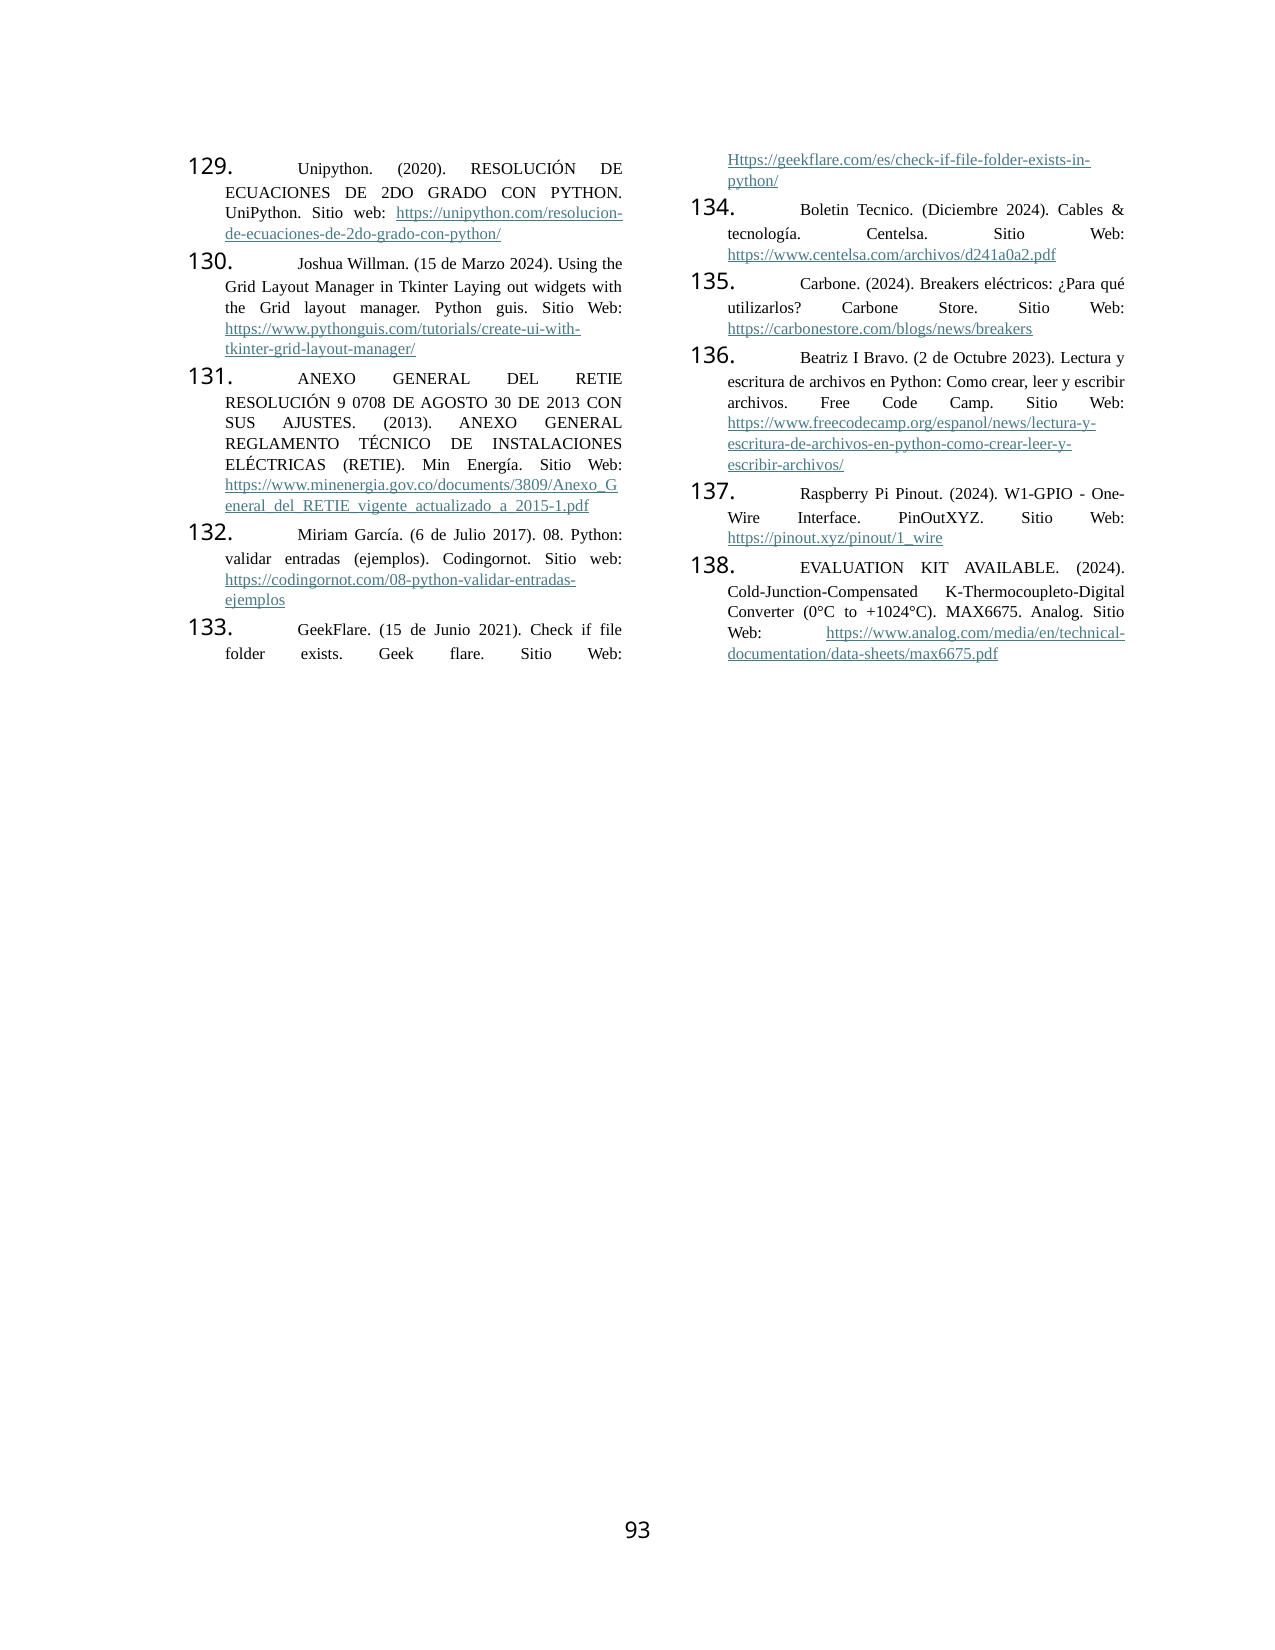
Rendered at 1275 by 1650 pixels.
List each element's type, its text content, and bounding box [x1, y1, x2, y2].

list Raspberry Pi Pinout. (2024). W1-GPIO - One-Wire Interface. PinOutXYZ. Sitio Web: https://pinout.xyz/pinout/1_wire [690, 475, 1125, 547]
list Miriam García. (6 de Julio 2017). 08. Python: validar entradas (ejemplos). Codingornot. Sitio web: https://codingornot.com/08-python-validar-entradas-ejemplos [187, 516, 623, 609]
list EVALUATION KIT AVAILABLE. (2024). Cold-Junction-Compensated K-Thermocoupleto-Digital Converter (0°C to +1024°C). MAX6675. Analog. Sitio Web: https://www.analog.com/media/en/technical-documentation/data-sheets/max6675.pdf [690, 549, 1125, 663]
list Unipython. (2020). RESOLUCIÓN DE ECUACIONES DE 2DO GRADO CON PYTHON. UniPython. Sitio web: https://unipython.com/resolucion-de-ecuaciones-de-2do-grado-con-python/ [187, 150, 623, 243]
list ANEXO GENERAL DEL RETIE RESOLUCIÓN 9 0708 DE AGOSTO 30 DE 2013 CON SUS AJUSTES. (2013). ANEXO GENERAL REGLAMENTO TÉCNICO DE INSTALACIONES ELÉCTRICAS (RETIE). Min Energía. Sitio Web: https://www.minenergia.gov.co/documents/3809/Anexo_General_del_RETIE_vigente_actualizado_a_2015-1.pdf [187, 360, 623, 515]
list Joshua Willman. (15 de Marzo 2024). Using the Grid Layout Manager in Tkinter Laying out widgets with the Grid layout manager. Python guis. Sitio Web: https://www.pythonguis.com/tutorials/create-ui-with-tkinter-grid-layout-manager/ [187, 244, 623, 358]
list GeekFlare. (15 de Junio 2021). Check if file folder exists. Geek flare. Sitio Web: Https://geekflare.com/es/check-if-file-folder-exists-in-python/ [187, 611, 623, 663]
list Boletin Tecnico. (Diciembre 2024). Cables & tecnología. Centelsa. Sitio Web: https://www.centelsa.com/archivos/d241a0a2.pdf [690, 191, 1125, 264]
list Beatriz I Bravo. (2 de Octubre 2023). Lectura y escritura de archivos en Python: Como crear, leer y escribir archivos. Free Code Camp. Sitio Web: https://www.freecodecamp.org/espanol/news/lectura-y-escritura-de-archivos-en-python-como-crear-leer-y-escribir-archivos/ [690, 339, 1125, 473]
list GeekFlare. (15 de Junio 2021). Check if file folder exists. Geek flare. Sitio Web: Https://geekflare.com/es/check-if-file-folder-exists-in-python/ [690, 150, 1125, 190]
list Carbone. (2024). Breakers eléctricos: ¿Para qué utilizarlos? Carbone Store. Sitio Web: https://carbonestore.com/blogs/news/breakers [690, 265, 1125, 338]
